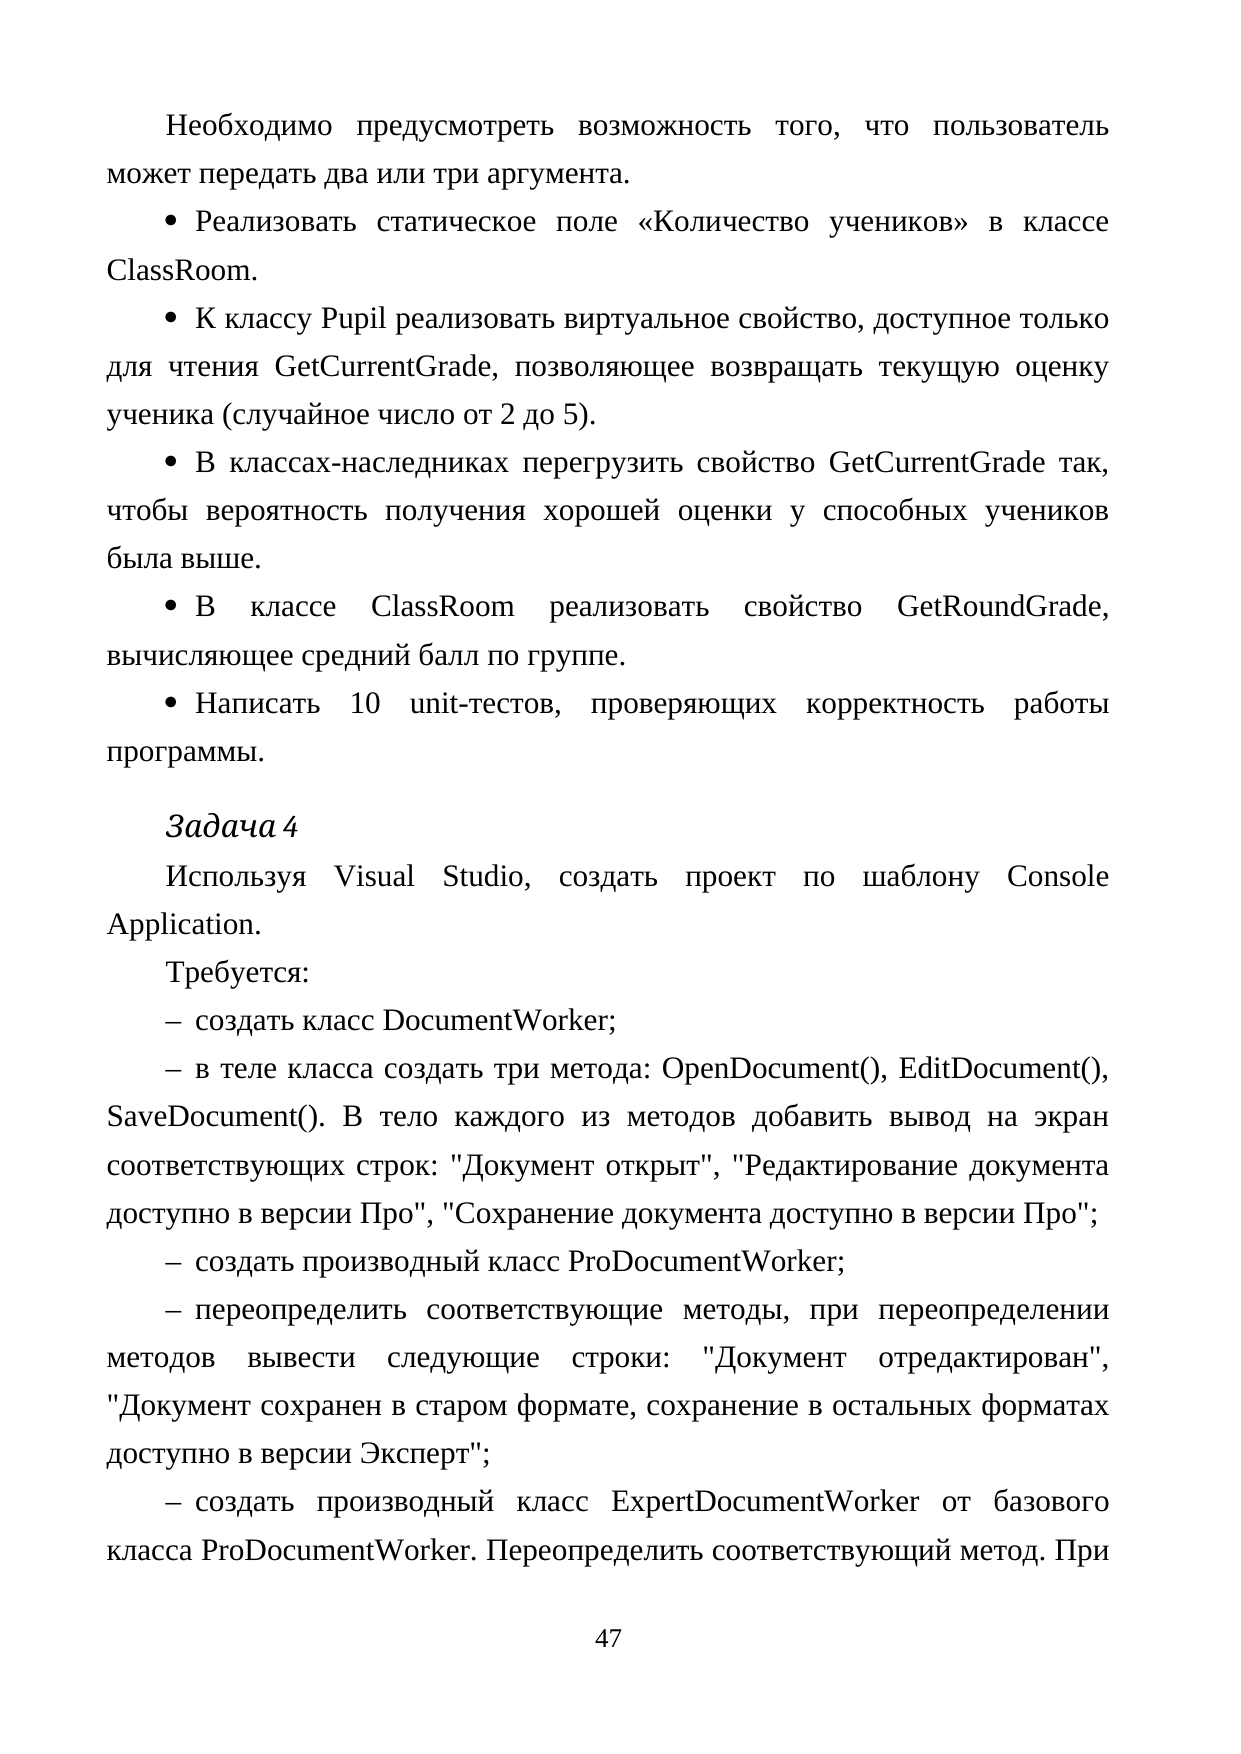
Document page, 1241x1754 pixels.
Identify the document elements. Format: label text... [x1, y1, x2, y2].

list в теле класса создать три метода: OpenDocument(), EditDocument(), SaveDocument(). В тело каждого из методов добавить вывод на экран соответствующих строк: "Документ открыт", "Редактирование документа доступно в версии Про", "Сохранение документа доступно в версии Про"; [106, 1049, 1110, 1230]
text Задача 4 [106, 809, 1110, 845]
list создать производный класс ProDocumentWorker; [106, 1242, 1110, 1278]
list Реализовать статическое поле «Количество учеников» в классе ClassRoom. [106, 203, 1110, 287]
list В классе ClassRoom реализовать свойство GetRoundGrade, вычисляющее средний балл по группе. [106, 588, 1110, 672]
list переопределить соответствующие методы, при переопределении методов вывести следующие строки: "Документ отредактирован", "Документ сохранен в старом формате, сохранение в остальных форматах доступно в версии Эксперт"; [106, 1290, 1110, 1471]
list В классах-наследниках перегрузить свойство GetCurrentGrade так, чтобы вероятность получения хорошей оценки у способных учеников была выше. [106, 443, 1110, 575]
text Требуется: [106, 953, 1110, 989]
text Используя Visual Studio, создать проект по шаблону Console Application. [106, 857, 1110, 941]
list создать класс DocumentWorker; [106, 1001, 1110, 1037]
list К классу Pupil реализовать виртуальное свойство, доступное только для чтения GetCurrentGrade, позволяющее возвращать текущую оценку ученика (случайное число от 2 до 5). [106, 299, 1110, 431]
list Написать 10 unit-тестов, проверяющих корректность работы программы. [106, 684, 1110, 768]
text Необходимо предусмотреть возможность того, что пользователь может передать два или три аргумента. [106, 106, 1110, 190]
